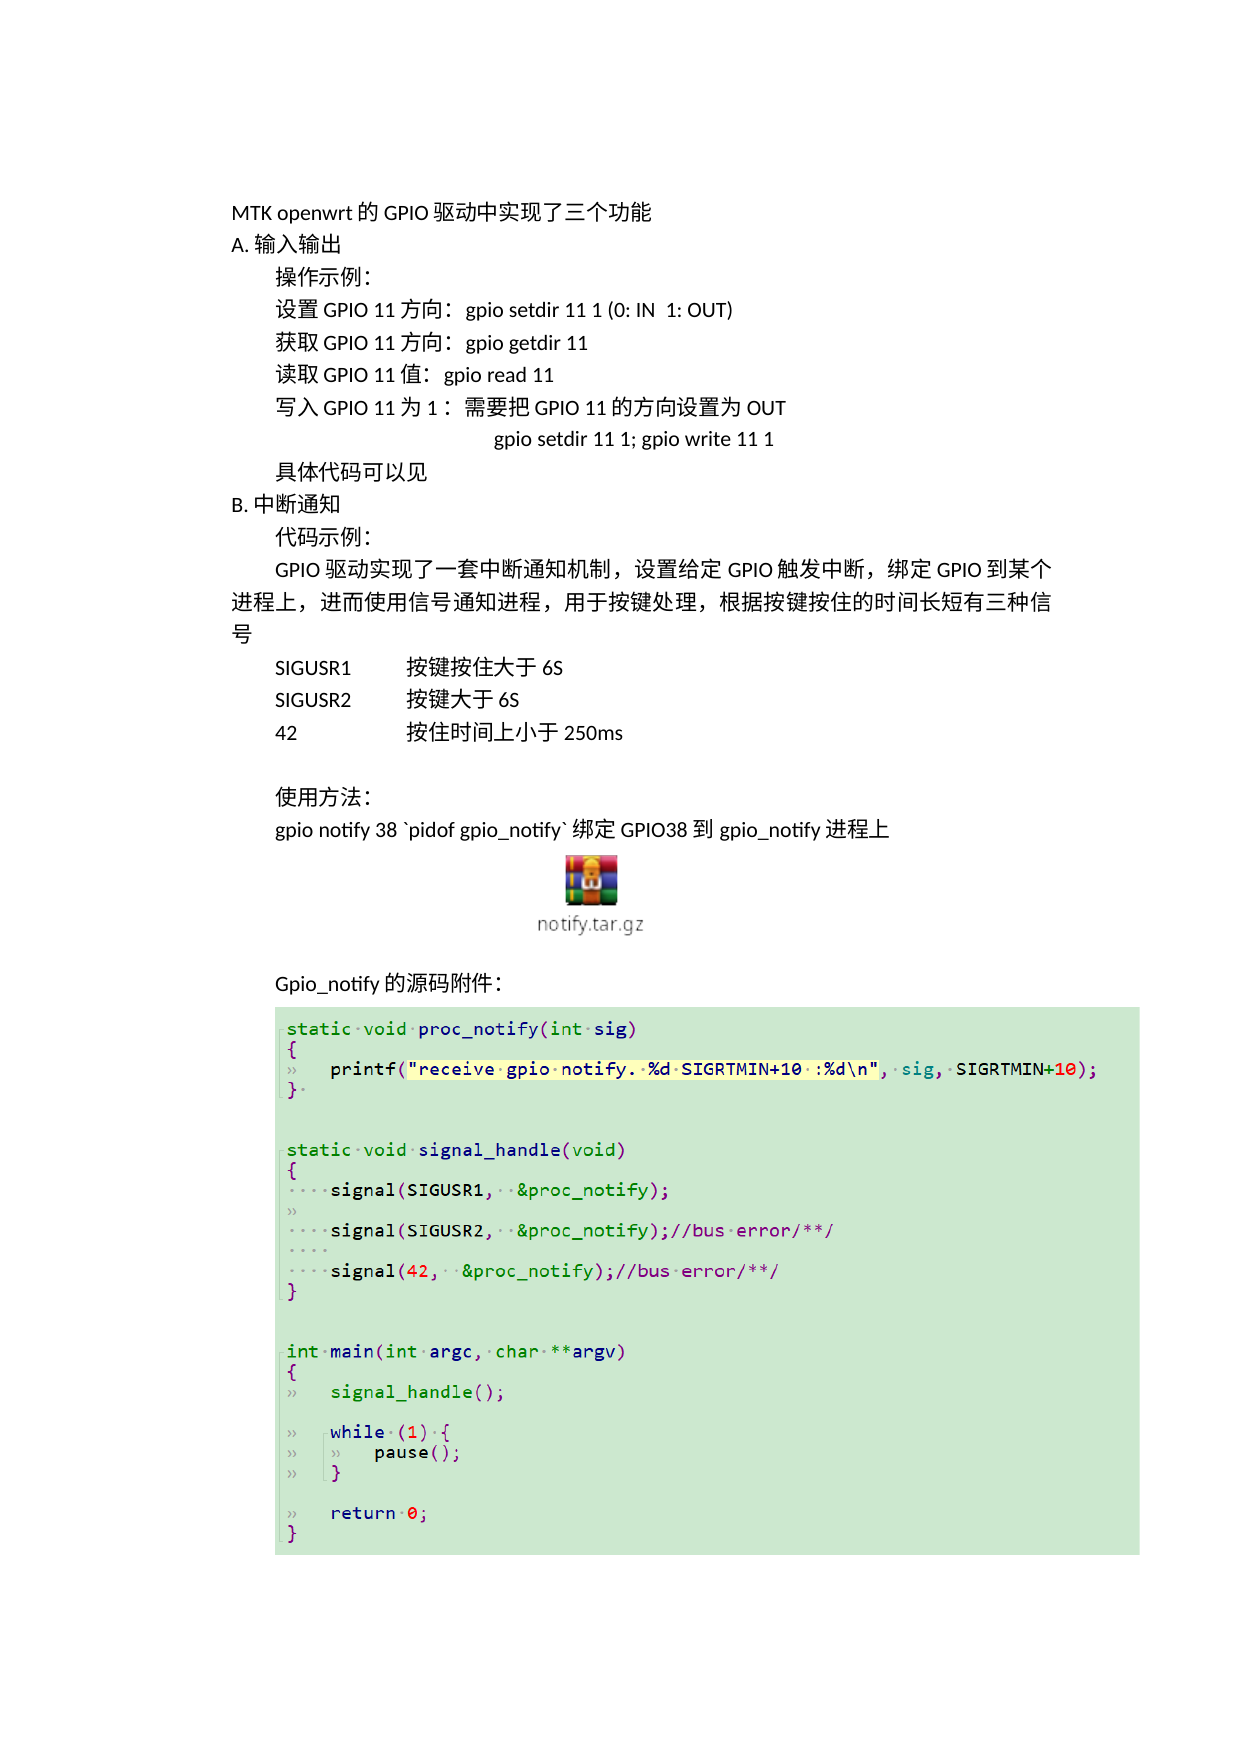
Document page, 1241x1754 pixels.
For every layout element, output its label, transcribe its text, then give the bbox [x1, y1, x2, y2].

text gpio notify 38 `pidof gpio_notify` 绑定GPIO38 到 gpio_notify进程上 [231, 812, 1053, 844]
text GPIO驱动实现了一套中断通知机制，设置给定GPIO触发中断，绑定GPIO到某个进程上，进而使用信号通知进程，用于按键处理，根据按键按住的时间长短有三种信号 [231, 552, 1053, 649]
text MTK openwrt的GPIO驱动中实现了三个功能 [187, 194, 1053, 227]
list 中断通知 [187, 487, 1053, 519]
text 具体代码可以见 [231, 454, 1053, 487]
text 读取GPIO 11值：gpio read 11 [231, 357, 1053, 389]
text 获取GPIO 11方向：gpio getdir 11 [231, 324, 1053, 357]
text SIGUSR2 按键大于6S [231, 682, 1053, 714]
list 输入输出 [187, 227, 1053, 259]
text Gpio_notify的源码附件： [231, 844, 1053, 1007]
text 42 按住时间上小于250ms [231, 714, 1053, 747]
text 操作示例： [231, 259, 1053, 292]
picture [275, 1007, 1140, 1555]
text 写入GPIO 11为 1 ：需要把GPIO 11的方向设置为OUT [231, 389, 1053, 422]
text gpio setdir 11 1; gpio write 11 1 [450, 422, 1053, 454]
text SIGUSR1 按键按住大于6S [231, 649, 1053, 682]
text 设置GPIO 11方向：gpio setdir 11 1 (0: IN 1: OUT) [231, 292, 1053, 324]
text 代码示例： [231, 519, 1053, 552]
text 使用方法： [231, 779, 1053, 812]
